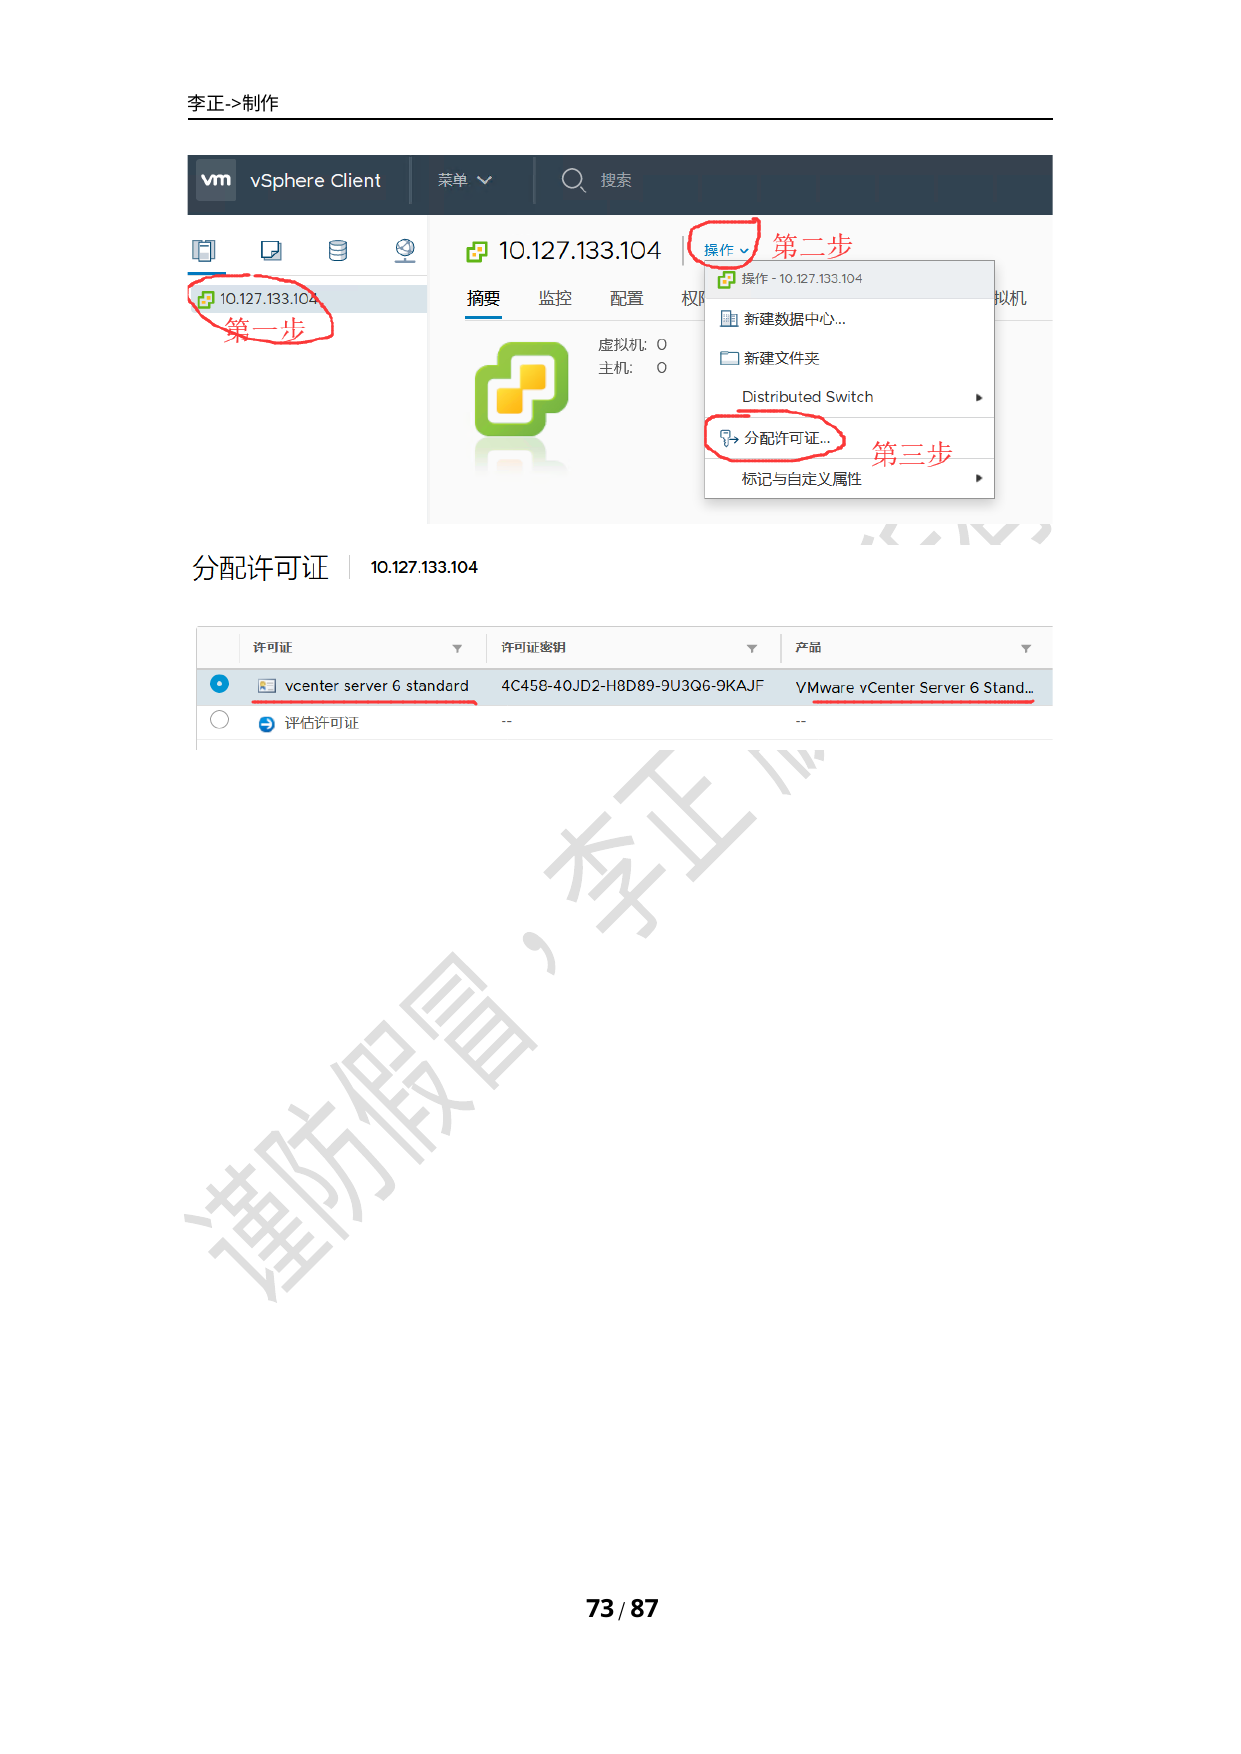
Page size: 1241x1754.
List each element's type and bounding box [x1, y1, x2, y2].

picture [187, 155, 1053, 524]
picture [187, 545, 1053, 750]
